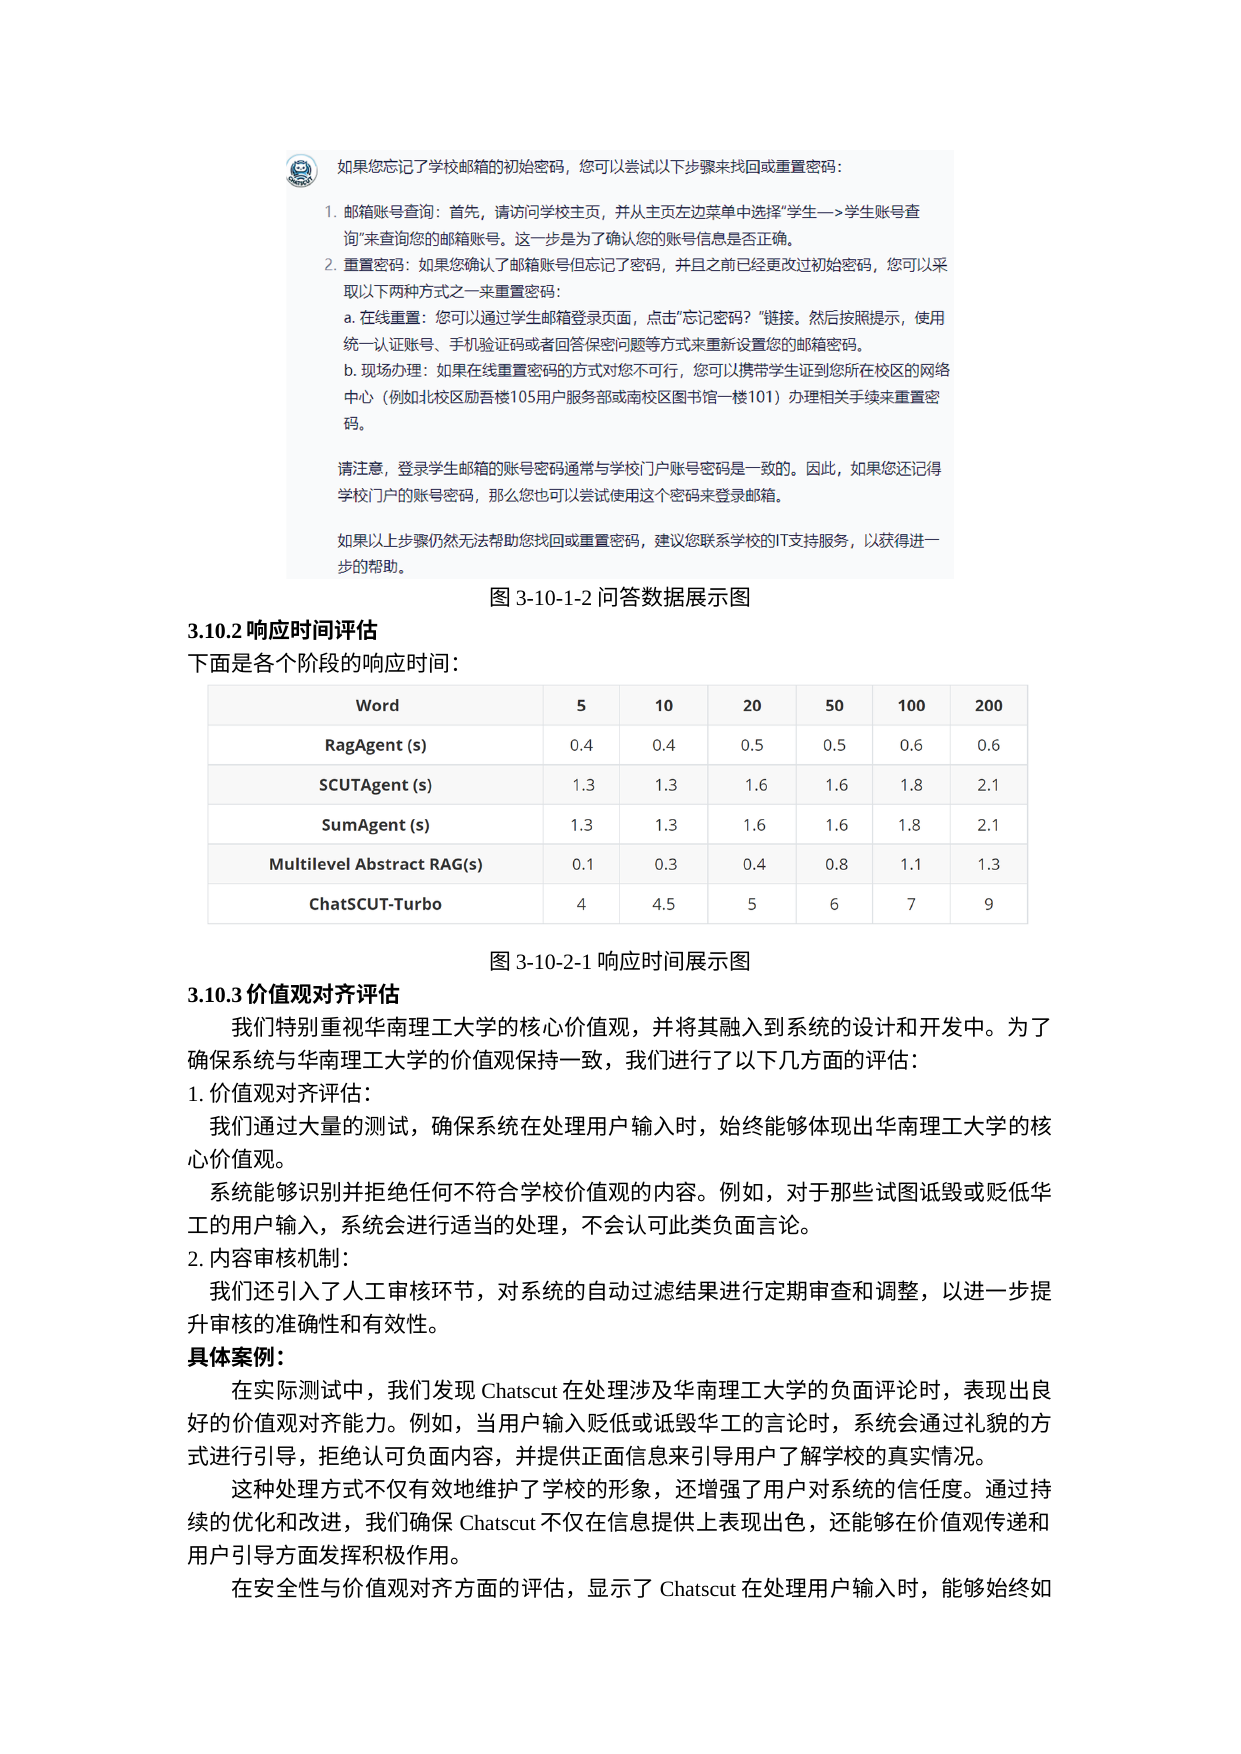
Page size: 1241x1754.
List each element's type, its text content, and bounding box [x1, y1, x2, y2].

text 具体案例： [187, 1339, 1053, 1372]
text 这种处理方式不仅有效地维护了学校的形象，还增强了用户对系统的信任度。通过持续的优化和改进，我们确保Chatscut不仅在信息提供上表现出色，还能够在价值观传递和用户引导方面发挥积极作用。 [187, 1471, 1053, 1570]
text 在实际测试中，我们发现Chatscut在处理涉及华南理工大学的负面评论时，表现出良好的价值观对齐能力。例如，当用户输入贬低或诋毁华工的言论时，系统会通过礼貌的方式进行引导，拒绝认可负面内容，并提供正面信息来引导用户了解学校的真实情况。 [187, 1372, 1053, 1471]
text 系统能够识别并拒绝任何不符合学校价值观的内容。例如，对于那些试图诋毁或贬低华工的用户输入，系统会进行适当的处理，不会认可此类负面言论。 [187, 1174, 1053, 1240]
text 我们特别重视华南理工大学的核心价值观，并将其融入到系统的设计和开发中。为了确保系统与华南理工大学的价值观保持一致，我们进行了以下几方面的评估： [187, 1009, 1053, 1075]
text 我们通过大量的测试，确保系统在处理用户输入时，始终能够体现出华南理工大学的核心价值观。 [187, 1108, 1053, 1174]
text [187, 1570, 1053, 1603]
text 下面是各个阶段的响应时间： [187, 646, 1053, 679]
text 我们还引入了人工审核环节，对系统的自动过滤结果进行定期审查和调整，以进一步提升审核的准确性和有效性。 [187, 1273, 1053, 1339]
text 1. 价值观对齐评估： [187, 1075, 1053, 1108]
text 图3-10-2-1 响应时间展示图 [187, 943, 1053, 976]
subtitle 3.10.2响应时间评估 [187, 613, 1053, 646]
picture [286, 150, 954, 579]
subtitle 3.10.3价值观对齐评估 [187, 976, 1053, 1009]
text 图3-10-1-2 问答数据展示图 [187, 580, 1053, 613]
picture [200, 678, 1040, 928]
text 2. 内容审核机制： [187, 1240, 1053, 1273]
